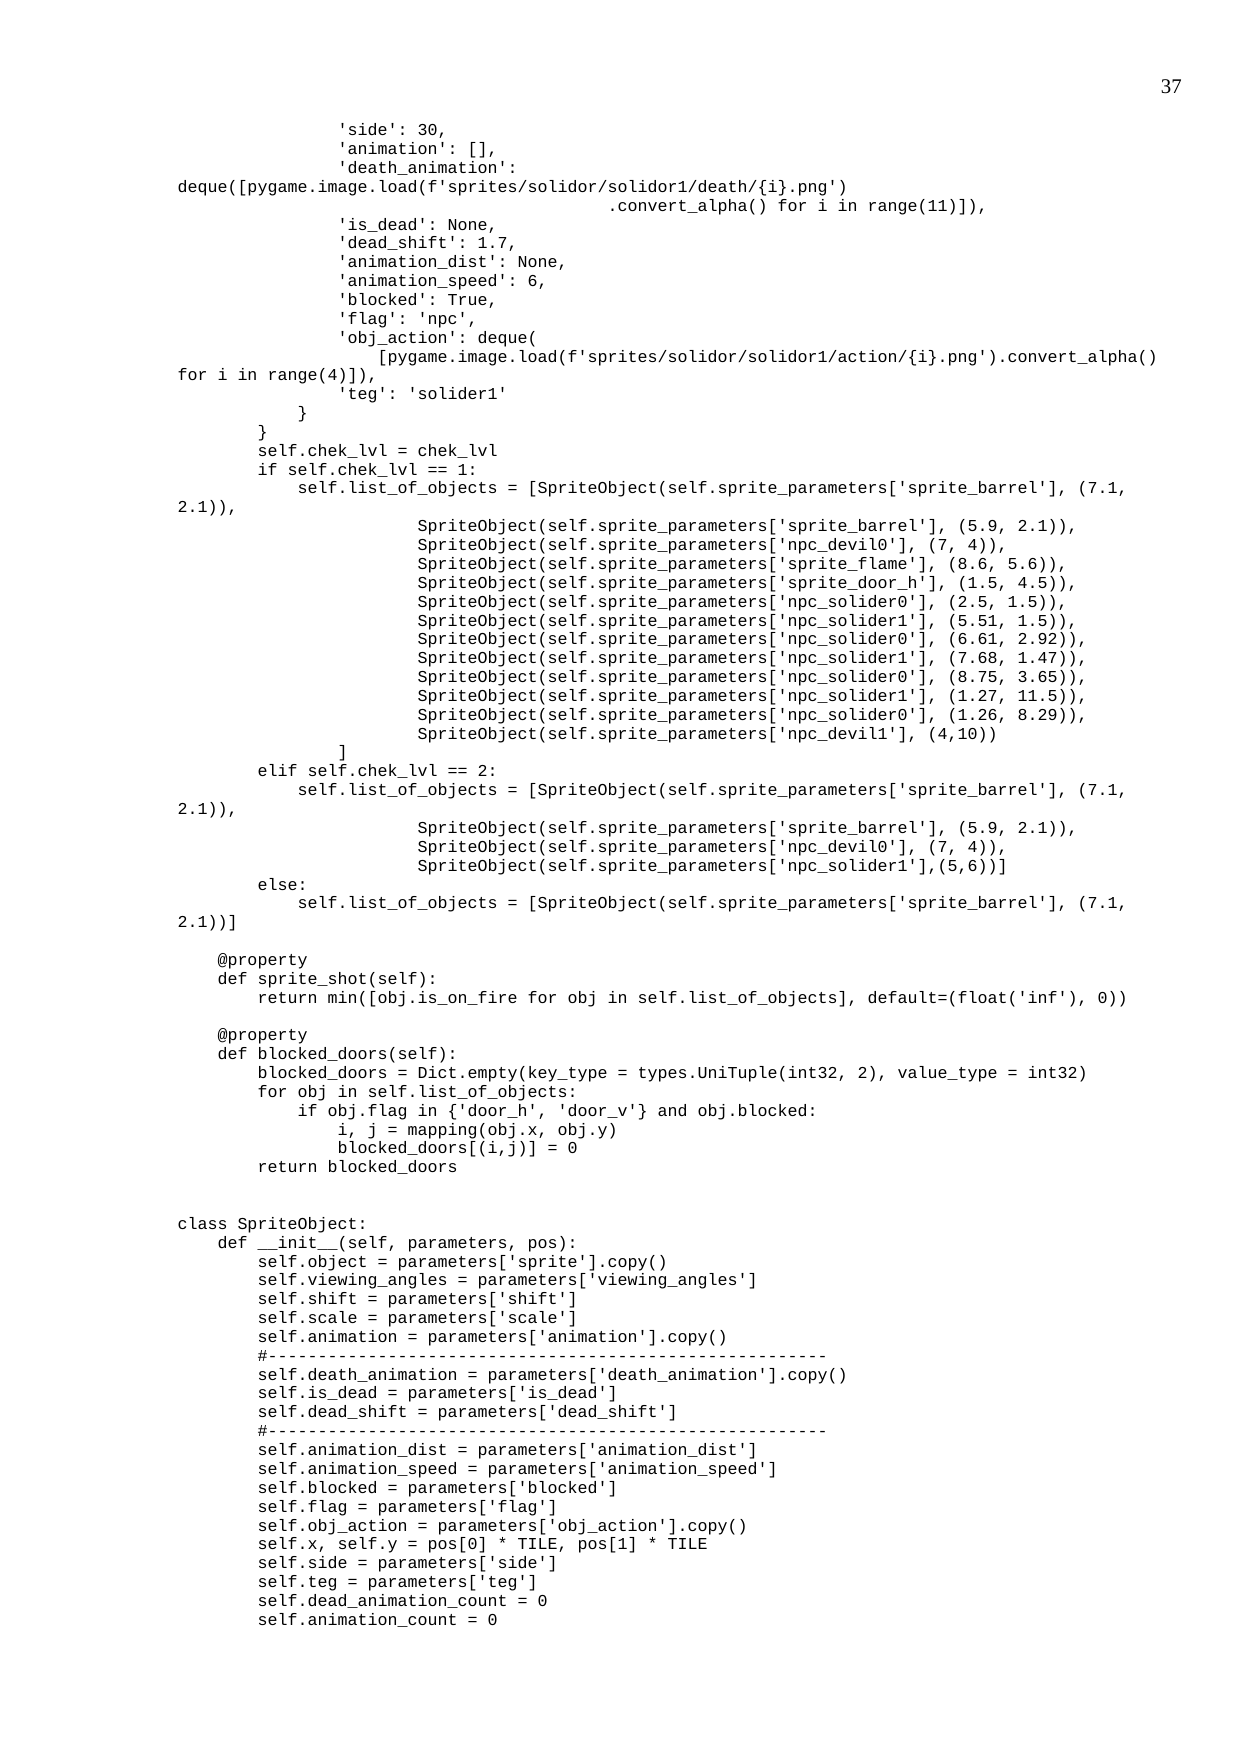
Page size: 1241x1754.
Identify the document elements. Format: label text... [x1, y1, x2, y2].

text return min([obj.is_on_fire for obj in self.list_of_objects], default=(float('inf'), 0)) [177, 989, 1181, 1008]
text 'side': 30, [177, 122, 1181, 141]
text #-------------------------------------------------------- [177, 1423, 1181, 1442]
text @property [177, 951, 1181, 970]
text 'flag': 'npc', [177, 310, 1181, 329]
text self.scale = parameters['scale'] [177, 1310, 1181, 1328]
text self.list_of_objects = [SpriteObject(self.sprite_parameters['sprite_barrel'], (7.1, 2.1)), [177, 480, 1181, 518]
text 'teg': 'solider1' [177, 386, 1181, 405]
text self.viewing_angles = parameters['viewing_angles'] [177, 1272, 1181, 1291]
text self.object = parameters['sprite'].copy() [177, 1253, 1181, 1272]
text self.dead_shift = parameters['dead_shift'] [177, 1404, 1181, 1423]
text elif self.chek_lvl == 2: [177, 763, 1181, 782]
text SpriteObject(self.sprite_parameters['npc_solider0'], (6.61, 2.92)), [177, 631, 1181, 650]
text self.animation_speed = parameters['animation_speed'] [177, 1461, 1181, 1479]
text SpriteObject(self.sprite_parameters['npc_solider0'], (2.5, 1.5)), [177, 593, 1181, 612]
text 'is_dead': None, [177, 216, 1181, 235]
text if self.chek_lvl == 1: [177, 461, 1181, 480]
text [pygame.image.load(f'sprites/solidor/solidor1/action/{i}.png').convert_alpha() for i in range(4)]), [177, 348, 1181, 386]
text ] [177, 744, 1181, 763]
text 'animation': [], [177, 141, 1181, 159]
text self.side = parameters['side'] [177, 1555, 1181, 1574]
text self.chek_lvl = chek_lvl [177, 442, 1181, 461]
text SpriteObject(self.sprite_parameters['npc_solider1'], (1.27, 11.5)), [177, 687, 1181, 706]
text } [177, 405, 1181, 423]
text 'obj_action': deque( [177, 329, 1181, 348]
text SpriteObject(self.sprite_parameters['npc_solider0'], (8.75, 3.65)), [177, 669, 1181, 687]
text self.blocked = parameters['blocked'] [177, 1479, 1181, 1498]
text for obj in self.list_of_objects: [177, 1083, 1181, 1102]
text self.list_of_objects = [SpriteObject(self.sprite_parameters['sprite_barrel'], (7.1, 2.1)), [177, 782, 1181, 819]
text SpriteObject(self.sprite_parameters['npc_solider1'],(5,6))] [177, 857, 1181, 876]
text SpriteObject(self.sprite_parameters['npc_solider1'], (7.68, 1.47)), [177, 650, 1181, 669]
text def blocked_doors(self): [177, 1046, 1181, 1064]
text self.obj_action = parameters['obj_action'].copy() [177, 1517, 1181, 1536]
text self.is_dead = parameters['is_dead'] [177, 1385, 1181, 1404]
text self.teg = parameters['teg'] [177, 1574, 1181, 1592]
text SpriteObject(self.sprite_parameters['npc_devil0'], (7, 4)), [177, 537, 1181, 556]
text self.list_of_objects = [SpriteObject(self.sprite_parameters['sprite_barrel'], (7.1, 2.1))] [177, 895, 1181, 933]
text self.animation_dist = parameters['animation_dist'] [177, 1442, 1181, 1461]
text if obj.flag in {'door_h', 'door_v'} and obj.blocked: [177, 1102, 1181, 1121]
text SpriteObject(self.sprite_parameters['sprite_barrel'], (5.9, 2.1)), [177, 819, 1181, 838]
text self.dead_animation_count = 0 [177, 1592, 1181, 1611]
text 'dead_shift': 1.7, [177, 235, 1181, 254]
text SpriteObject(self.sprite_parameters['sprite_barrel'], (5.9, 2.1)), [177, 518, 1181, 537]
text self.animation_count = 0 [177, 1611, 1181, 1630]
text SpriteObject(self.sprite_parameters['npc_solider0'], (1.26, 8.29)), [177, 706, 1181, 725]
text def sprite_shot(self): [177, 970, 1181, 989]
text 'death_animation': deque([pygame.image.load(f'sprites/solidor/solidor1/death/{i}.png') [177, 159, 1181, 197]
text self.animation = parameters['animation'].copy() [177, 1328, 1181, 1347]
text SpriteObject(self.sprite_parameters['npc_devil0'], (7, 4)), [177, 838, 1181, 857]
text SpriteObject(self.sprite_parameters['sprite_flame'], (8.6, 5.6)), [177, 556, 1181, 574]
text 'blocked': True, [177, 292, 1181, 310]
text class SpriteObject: [177, 1215, 1181, 1234]
text self.flag = parameters['flag'] [177, 1498, 1181, 1517]
text def __init__(self, parameters, pos): [177, 1234, 1181, 1253]
text SpriteObject(self.sprite_parameters['sprite_door_h'], (1.5, 4.5)), [177, 574, 1181, 593]
text return blocked_doors [177, 1159, 1181, 1178]
text 'animation_dist': None, [177, 254, 1181, 273]
text SpriteObject(self.sprite_parameters['npc_solider1'], (5.51, 1.5)), [177, 612, 1181, 631]
text @property [177, 1027, 1181, 1046]
text blocked_doors = Dict.empty(key_type = types.UniTuple(int32, 2), value_type = int32) [177, 1064, 1181, 1083]
text self.x, self.y = pos[0] * TILE, pos[1] * TILE [177, 1536, 1181, 1555]
text blocked_doors[(i,j)] = 0 [177, 1140, 1181, 1159]
text SpriteObject(self.sprite_parameters['npc_devil1'], (4,10)) [177, 725, 1181, 744]
text #-------------------------------------------------------- [177, 1347, 1181, 1366]
text self.shift = parameters['shift'] [177, 1291, 1181, 1310]
text i, j = mapping(obj.x, obj.y) [177, 1121, 1181, 1140]
text self.death_animation = parameters['death_animation'].copy() [177, 1366, 1181, 1385]
text } [177, 423, 1181, 442]
text .convert_alpha() for i in range(11)]), [177, 197, 1181, 216]
text else: [177, 876, 1181, 895]
text 'animation_speed': 6, [177, 273, 1181, 292]
